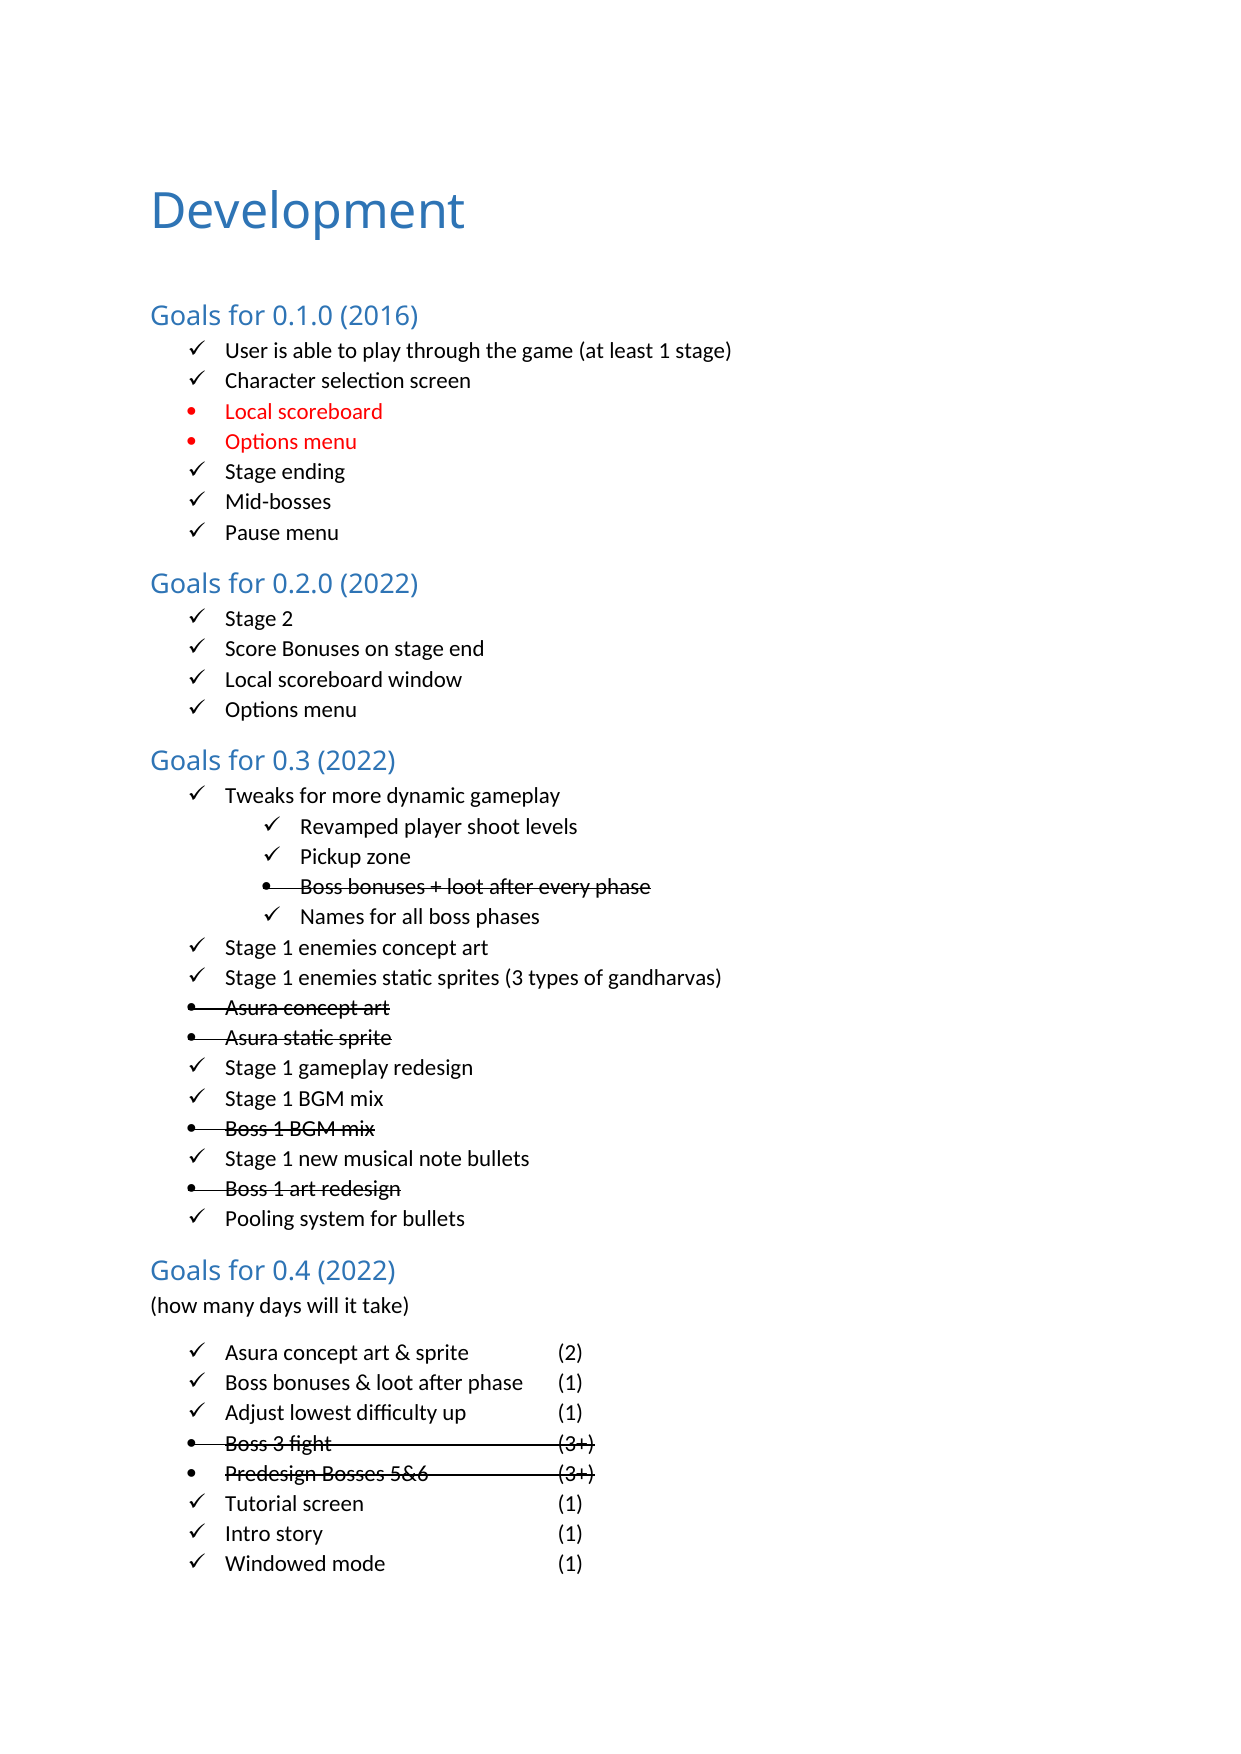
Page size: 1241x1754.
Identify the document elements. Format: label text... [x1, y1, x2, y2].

list Boss bonuses & loot after phase (1) [187, 1368, 1090, 1396]
list Boss bonuses + loot after every phase [262, 872, 1090, 900]
list Asura static sprite [187, 1023, 1090, 1051]
list Predesign Bosses 5&6 (3+) [187, 1459, 1090, 1487]
list Stage 1 enemies concept art [187, 933, 1090, 961]
list Windowed mode (1) [187, 1549, 1090, 1578]
list Stage 1 BGM mix [187, 1084, 1090, 1112]
subtitle Goals for 0.1.0 (2016) [150, 297, 1090, 333]
list Adjust lowest difficulty up (1) [187, 1398, 1090, 1427]
subtitle Goals for 0.4 (2022) [150, 1251, 1090, 1288]
list Local scoreboard window [187, 665, 1090, 693]
list Character selection screen [187, 367, 1090, 395]
list Asura concept art [187, 993, 1090, 1021]
list Tutorial screen (1) [187, 1489, 1090, 1517]
list Names for all boss phases [262, 902, 1090, 931]
list Pooling system for bullets [187, 1204, 1090, 1233]
list Stage ending [187, 457, 1090, 485]
list Mid-bosses [187, 487, 1090, 516]
list Options menu [187, 427, 1090, 455]
subtitle Development [150, 175, 1090, 243]
list Score Bonuses on stage end [187, 634, 1090, 663]
list User is able to play through the game (at least 1 stage) [187, 336, 1090, 364]
list Stage 1 new musical note bullets [187, 1144, 1090, 1172]
list Boss 1 BGM mix [187, 1114, 1090, 1142]
list Stage 1 gameplay redesign [187, 1053, 1090, 1082]
list Boss 1 art redesign [187, 1174, 1090, 1202]
list Pause menu [187, 518, 1090, 546]
list Tweaks for more dynamic gameplay [187, 782, 1090, 810]
list Asura concept art & sprite (2) [187, 1338, 1090, 1366]
text (how many days will it take) [150, 1291, 1090, 1319]
subtitle Goals for 0.3 (2022) [150, 742, 1090, 779]
list Stage 2 [187, 604, 1090, 632]
list Local scoreboard [187, 397, 1090, 425]
list Intro story (1) [187, 1519, 1090, 1547]
list Options menu [187, 695, 1090, 723]
list Stage 1 enemies static sprites (3 types of gandharvas) [187, 963, 1090, 991]
list Revamped player shoot levels [262, 812, 1090, 840]
list Boss 3 fight (3+) [187, 1429, 1090, 1457]
list Pickup zone [262, 842, 1090, 870]
subtitle Goals for 0.2.0 (2022) [150, 564, 1090, 601]
